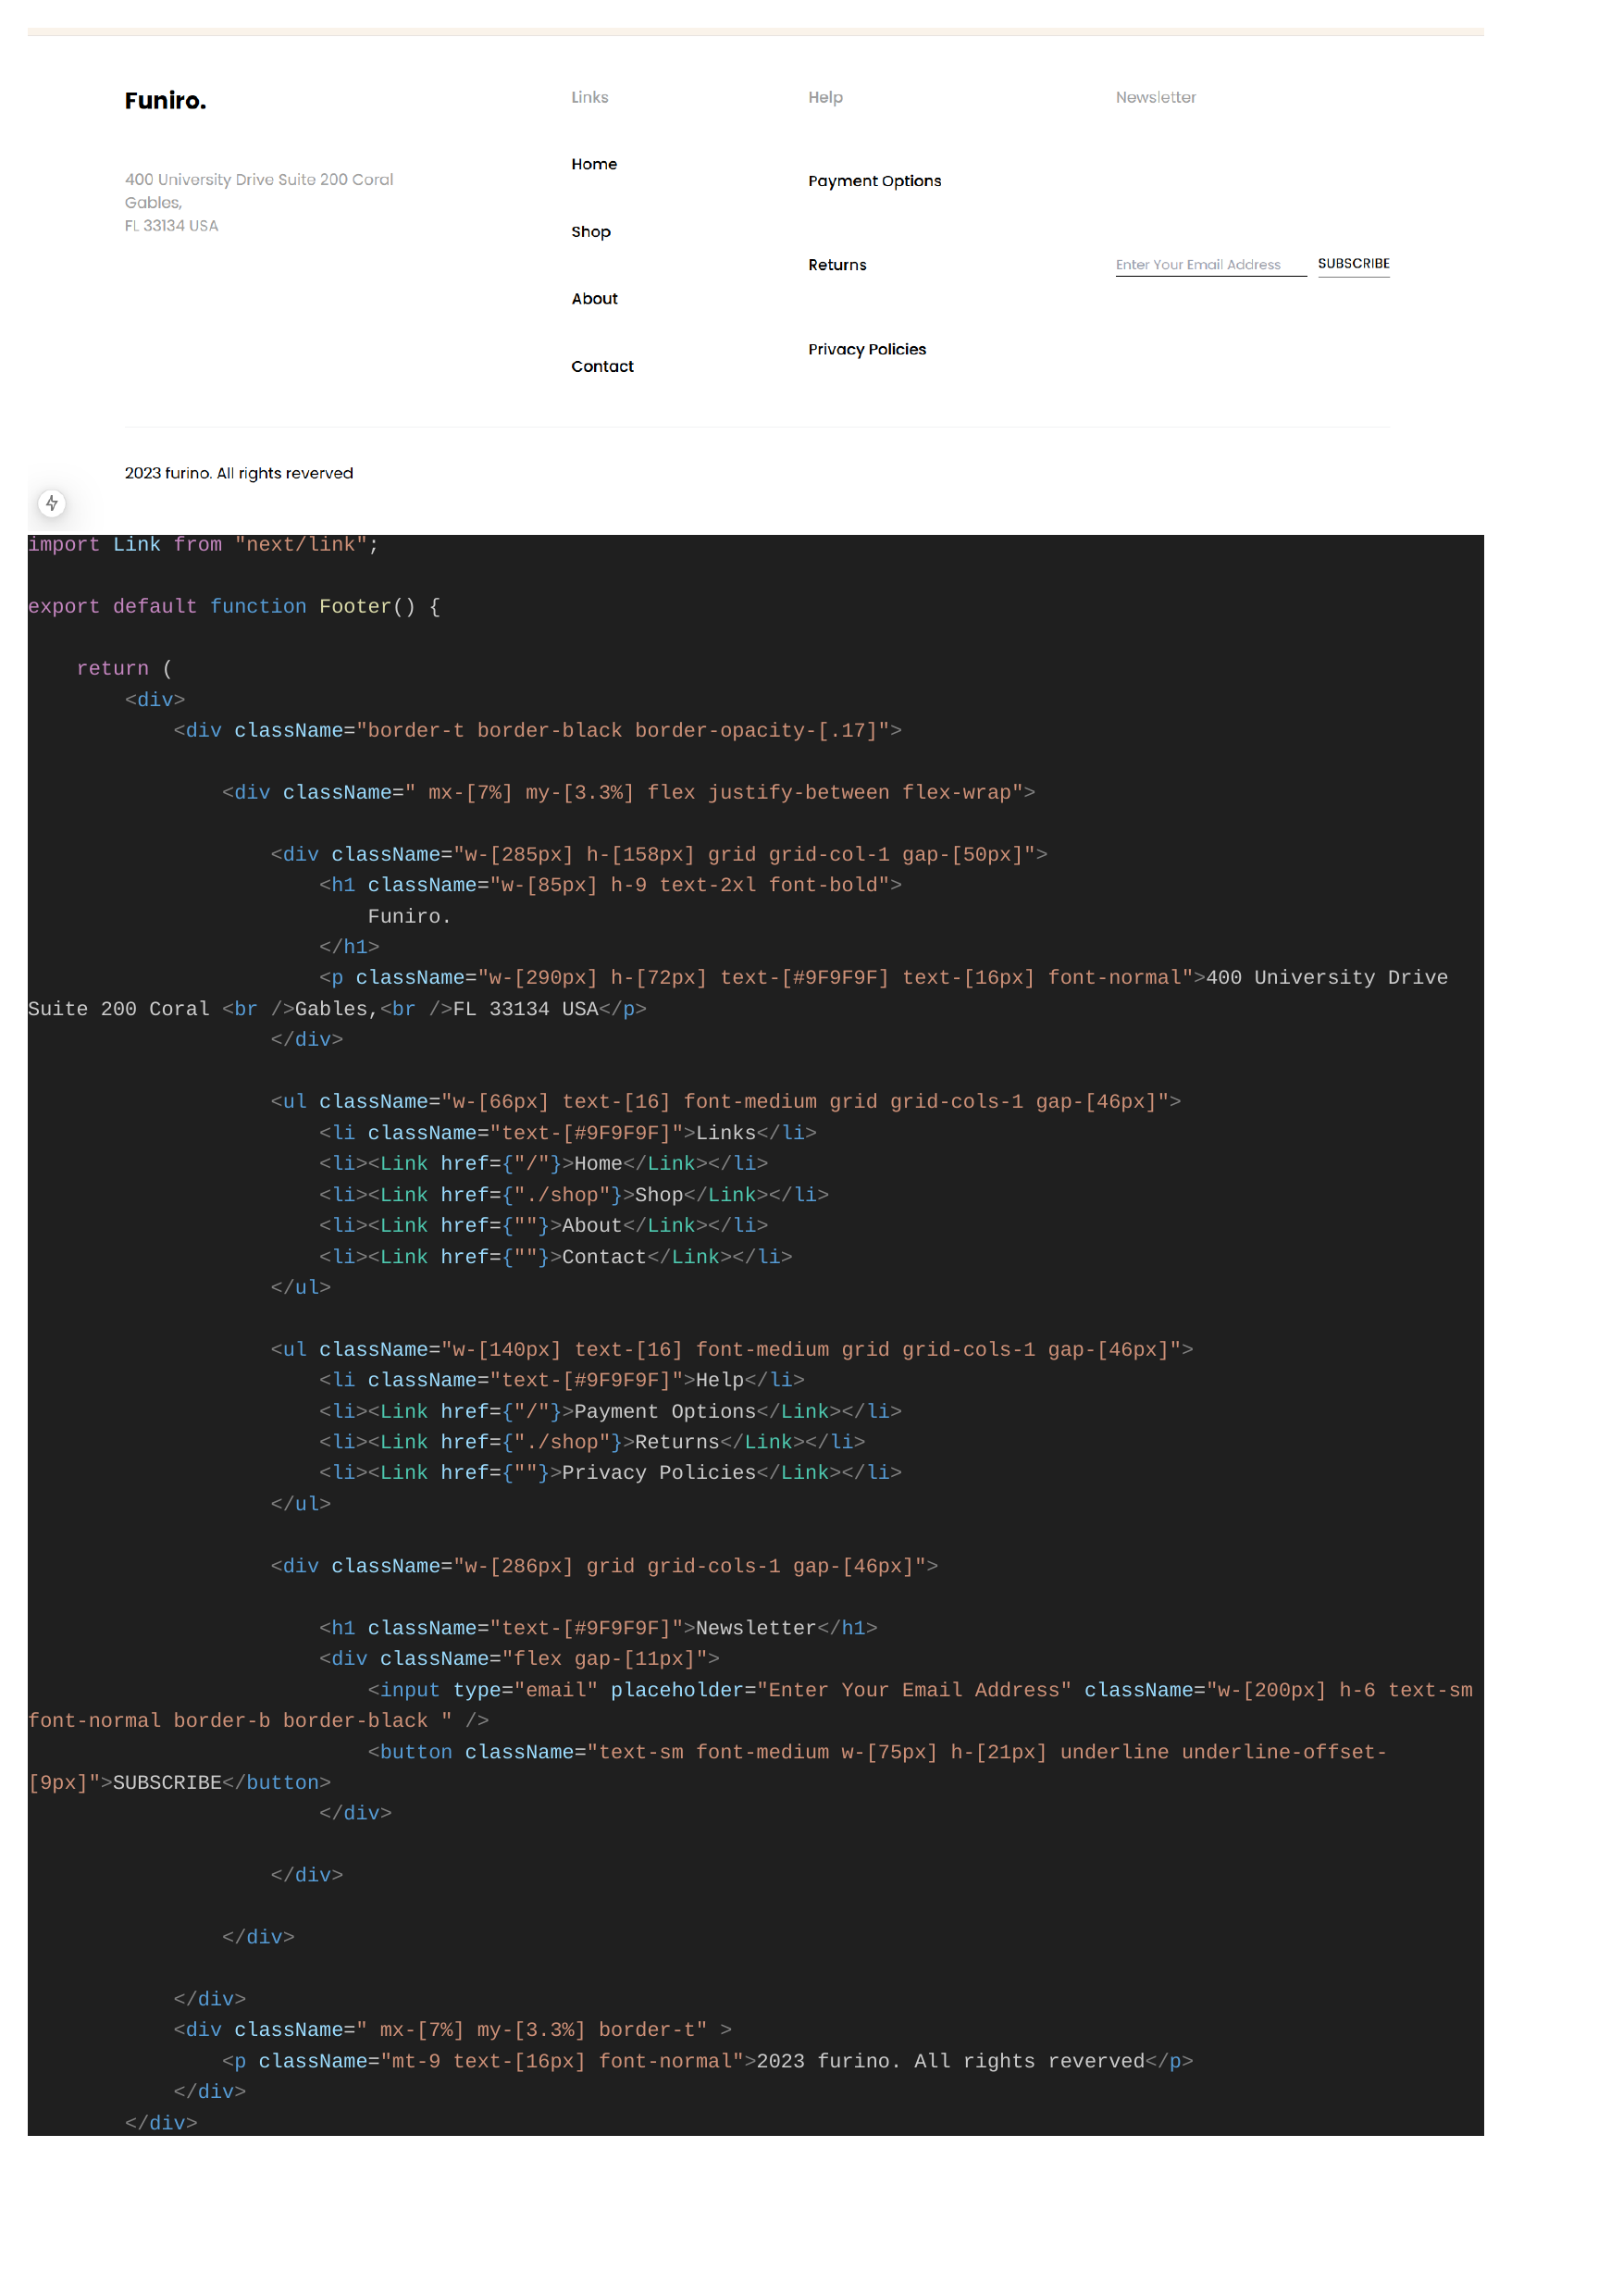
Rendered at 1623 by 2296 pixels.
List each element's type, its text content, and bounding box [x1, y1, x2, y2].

text <h1 className="w-[85px] h-9 text-2xl font-bold"> [28, 875, 1484, 898]
text export default function Footer() { [28, 596, 1484, 619]
text <button className="text-sm font-medium w-[75px] h-[21px] underline underline-offset-[9px]">SUBSCRIBE</button> [28, 1742, 1484, 1795]
text <div className="flex gap-[11px]"> [28, 1648, 1484, 1671]
text <li><Link href={"/"}>Home</Link></li> [28, 1153, 1484, 1176]
text <li><Link href={""}>About</Link></li> [28, 1215, 1484, 1238]
text </div> [28, 1030, 1484, 1052]
text </div> [28, 2081, 1484, 2104]
text <h1 className="text-[#9F9F9F]">Newsletter</h1> [28, 1618, 1484, 1641]
text <div className=" mx-[7%] my-[3.3%] border-t" > [28, 2020, 1484, 2042]
text <p className="w-[290px] h-[72px] text-[#9F9F9F] text-[16px] font-normal">400 University Drive Suite 200 Coral <br />Gables,<br />FL 33134 USA</p> [28, 968, 1484, 1022]
text </div> [28, 1803, 1484, 1826]
text </div> [28, 1927, 1484, 1950]
text import Link from "next/link"; [28, 535, 1484, 557]
text <div className="w-[286px] grid grid-cols-1 gap-[46px]"> [28, 1556, 1484, 1579]
text Funiro. [28, 906, 1484, 929]
text <li className="text-[#9F9F9F]">Help</li> [28, 1370, 1484, 1393]
text <li><Link href={""}>Privacy Policies</Link></li> [28, 1463, 1484, 1486]
text </div> [28, 1989, 1484, 2012]
text return ( [28, 658, 1484, 681]
text <ul className="w-[140px] text-[16] font-medium grid grid-cols-1 gap-[46px]"> [28, 1339, 1484, 1362]
text </ul> [28, 1277, 1484, 1300]
text <p className="mt-9 text-[16px] font-normal">2023 furino. All rights reverved</p> [28, 2051, 1484, 2074]
text <li><Link href={""}>Contact</Link></li> [28, 1247, 1484, 1269]
text <input type="email" placeholder="Enter Your Email Address" className="w-[200px] h-6 text-sm font-normal border-b border-black " /> [28, 1680, 1484, 1733]
text <div className="w-[285px] h-[158px] grid grid-col-1 gap-[50px]"> [28, 844, 1484, 867]
text </ul> [28, 1494, 1484, 1517]
text </div> [28, 2113, 1484, 2136]
picture [28, 28, 1484, 531]
text </div> [28, 1865, 1484, 1888]
text <li className="text-[#9F9F9F]">Links</li> [28, 1123, 1484, 1146]
text <li><Link href={"./shop"}>Shop</Link></li> [28, 1185, 1484, 1207]
text <div> [28, 689, 1484, 712]
text <li><Link href={"/"}>Payment Options</Link></li> [28, 1401, 1484, 1424]
text <ul className="w-[66px] text-[16] font-medium grid grid-cols-1 gap-[46px]"> [28, 1091, 1484, 1114]
text <li><Link href={"./shop"}>Returns</Link></li> [28, 1432, 1484, 1455]
text <div className=" mx-[7%] my-[3.3%] flex justify-between flex-wrap"> [28, 782, 1484, 805]
text </h1> [28, 937, 1484, 960]
text <div className="border-t border-black border-opacity-[.17]"> [28, 720, 1484, 743]
